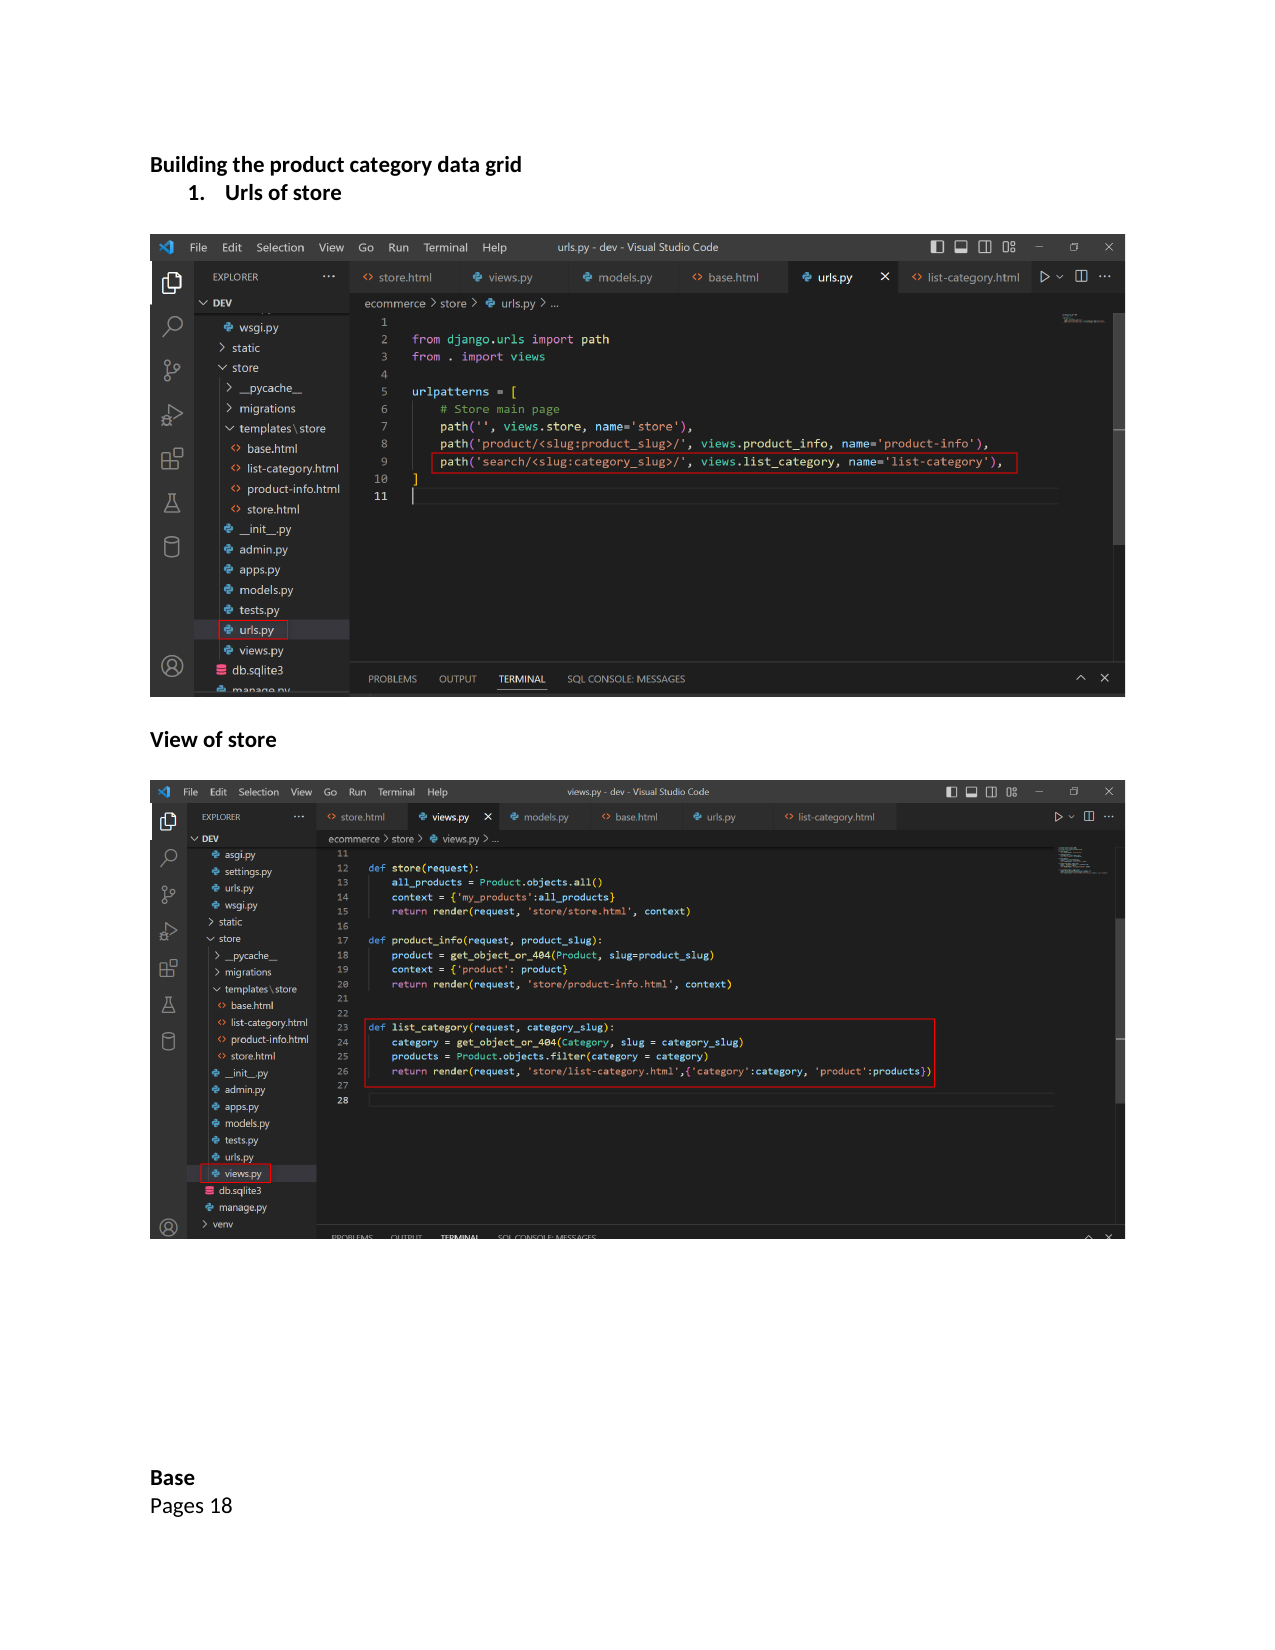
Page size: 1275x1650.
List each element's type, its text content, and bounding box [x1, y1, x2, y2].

text View of store [150, 725, 1125, 753]
picture [150, 234, 1125, 697]
text Building the product category data grid [150, 150, 1125, 178]
picture [150, 780, 1125, 1239]
text Base [150, 1463, 1125, 1491]
list Urls of store [187, 178, 1125, 206]
